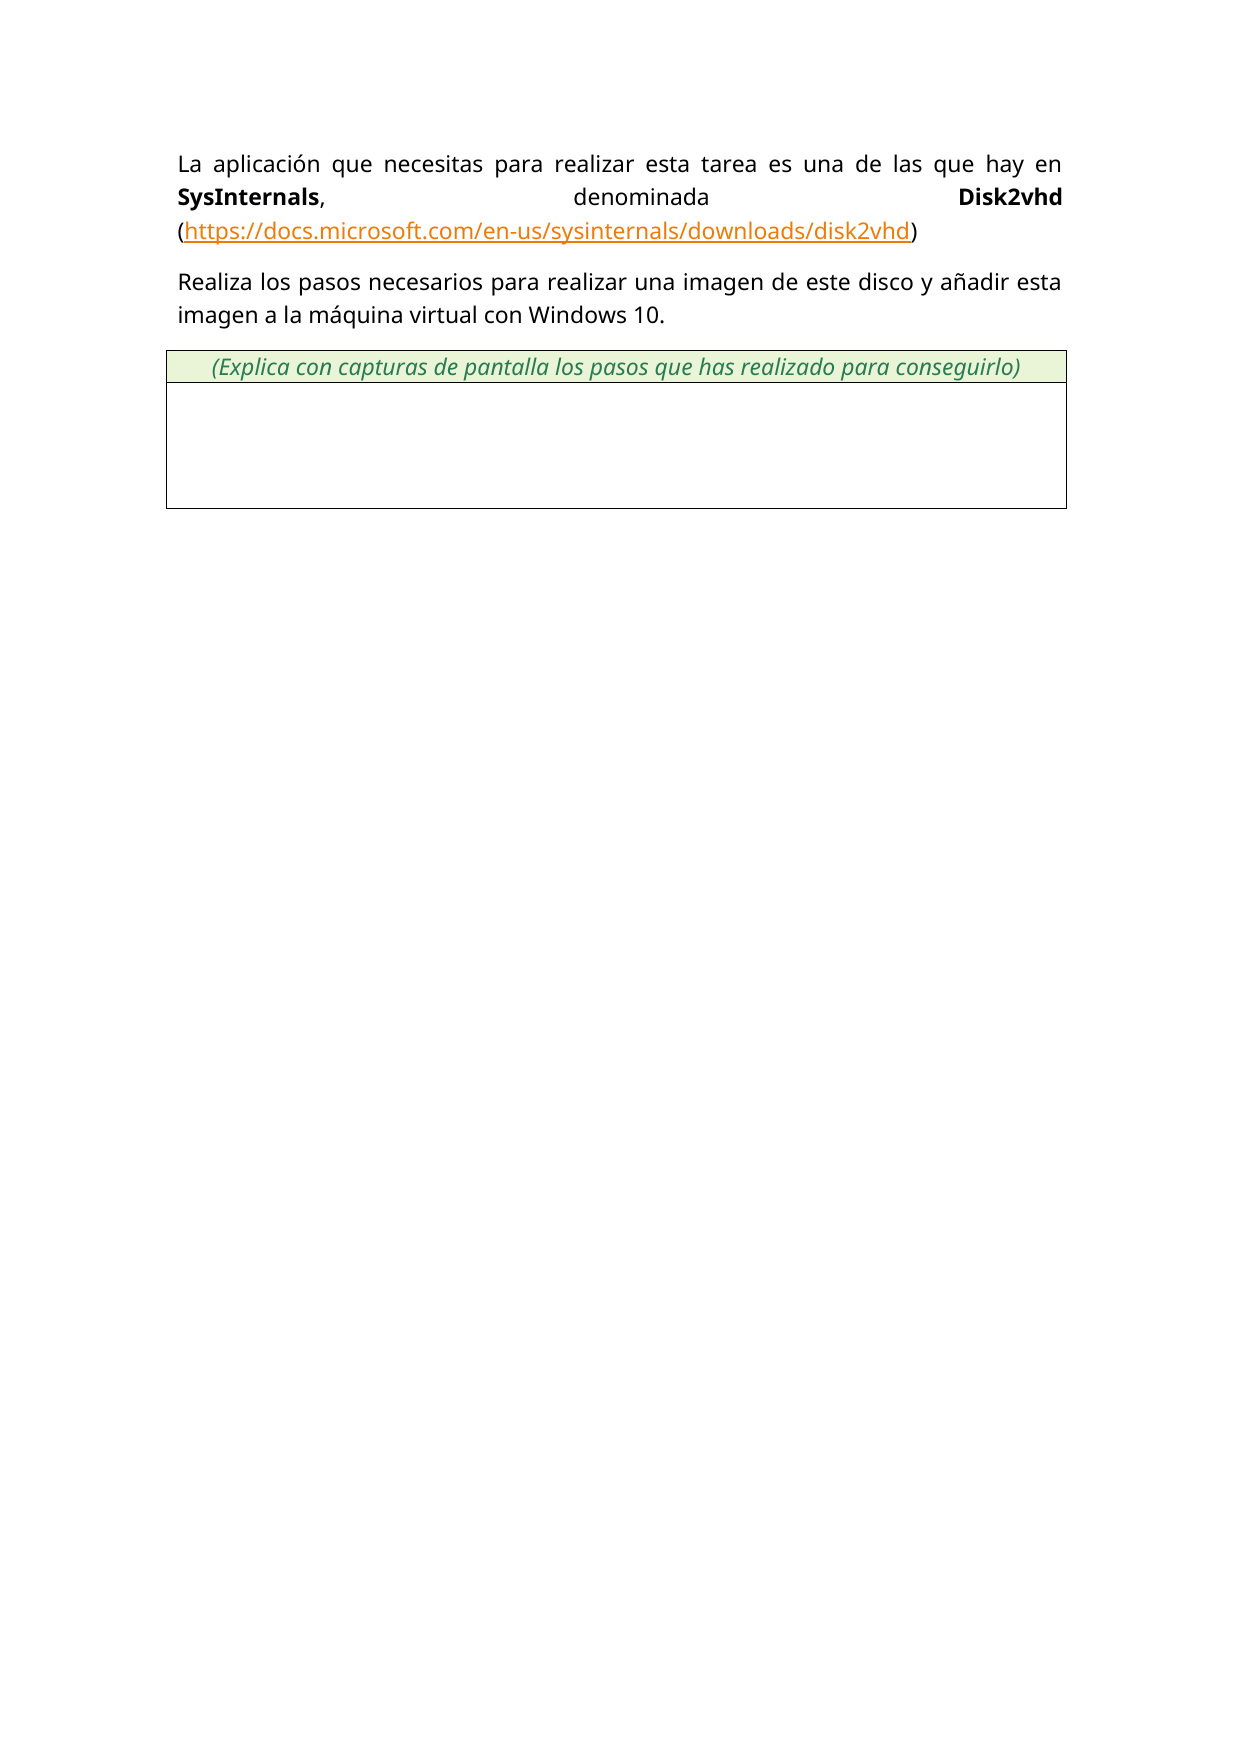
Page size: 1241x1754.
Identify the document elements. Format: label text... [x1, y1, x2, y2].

text La aplicación que necesitas para realizar esta tarea es una de las que hay en SysInternals, denominada Disk2vhd (https://docs.microsoft.com/en-us/sysinternals/downloads/disk2vhd) [177, 148, 1063, 246]
text Realiza los pasos necesarios para realizar una imagen de este disco y añadir esta imagen a la máquina virtual con Windows 10. [177, 266, 1063, 331]
table_header (Explica con capturas de pantalla los pasos que has realizado para conseguirlo) [167, 351, 1066, 382]
table_cell [167, 383, 1066, 508]
